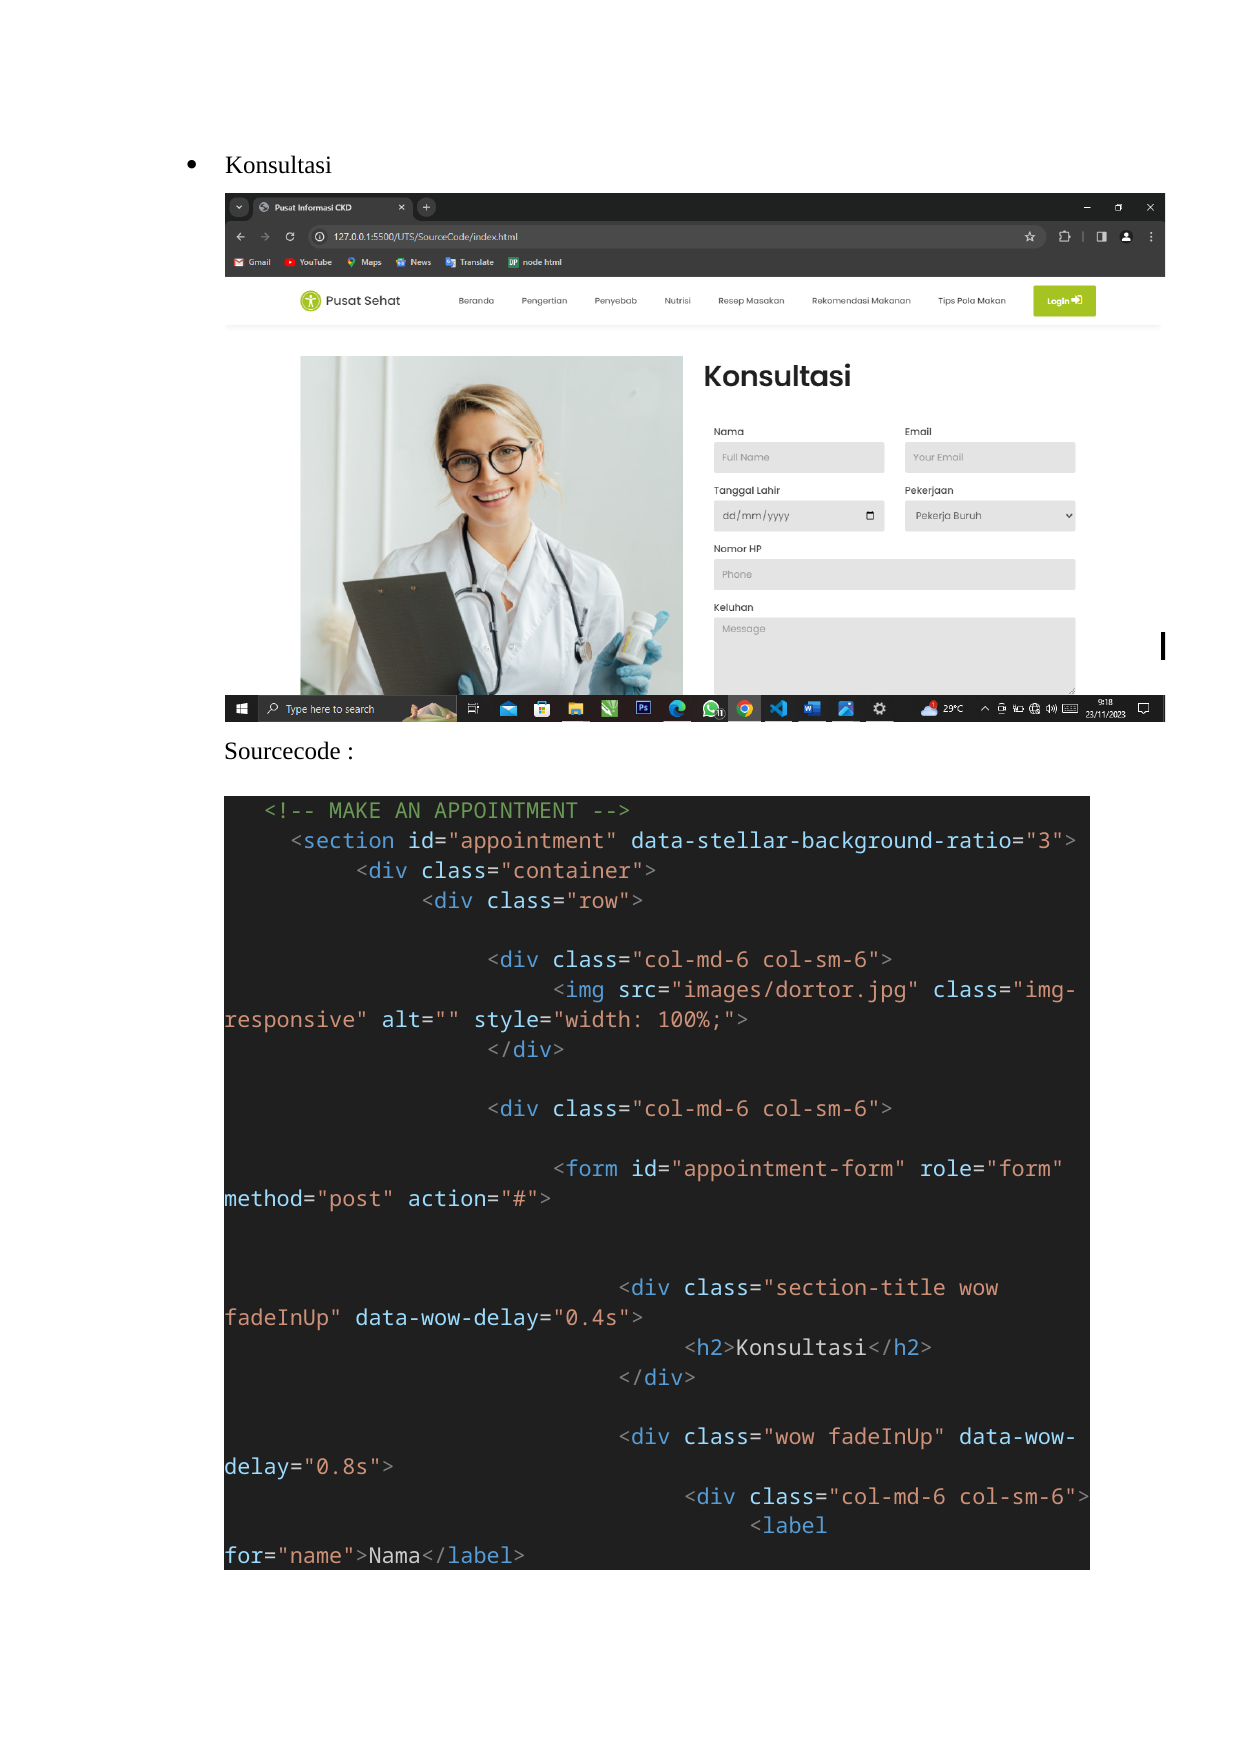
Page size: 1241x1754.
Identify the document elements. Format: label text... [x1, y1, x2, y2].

text <div class="col-md-6 col-sm-6"> [224, 944, 1090, 974]
picture [225, 193, 1166, 722]
text </div> [224, 1034, 1090, 1064]
text <h2>Konsultasi</h2> [224, 1332, 1090, 1362]
text </div> [224, 1362, 1090, 1391]
text <img src="images/dortor.jpg" class="img-responsive" alt="" style="width: 100%;"> [224, 974, 1090, 1034]
text <label for="name">Nama</label> [224, 1511, 1090, 1570]
text <form id="appointment-form" role="form" method="post" action="#"> [224, 1153, 1090, 1213]
text <div class="col-md-6 col-sm-6"> [224, 1481, 1090, 1511]
list Sourcecode : [224, 736, 1090, 764]
list Konsultasi [187, 150, 1090, 179]
text <div class="row"> [224, 885, 1090, 915]
text <div class="col-md-6 col-sm-6"> [224, 1093, 1090, 1123]
text <section id="appointment" data-stellar-background-ratio="3"> [224, 825, 1090, 855]
text <div class="wow fadeInUp" data-wow-delay="0.8s"> [224, 1421, 1090, 1481]
text <div class="section-title wow fadeInUp" data-wow-delay="0.4s"> [224, 1272, 1090, 1332]
text <div class="container"> [224, 855, 1090, 885]
text <!-- MAKE AN APPOINTMENT --> [224, 796, 1090, 825]
